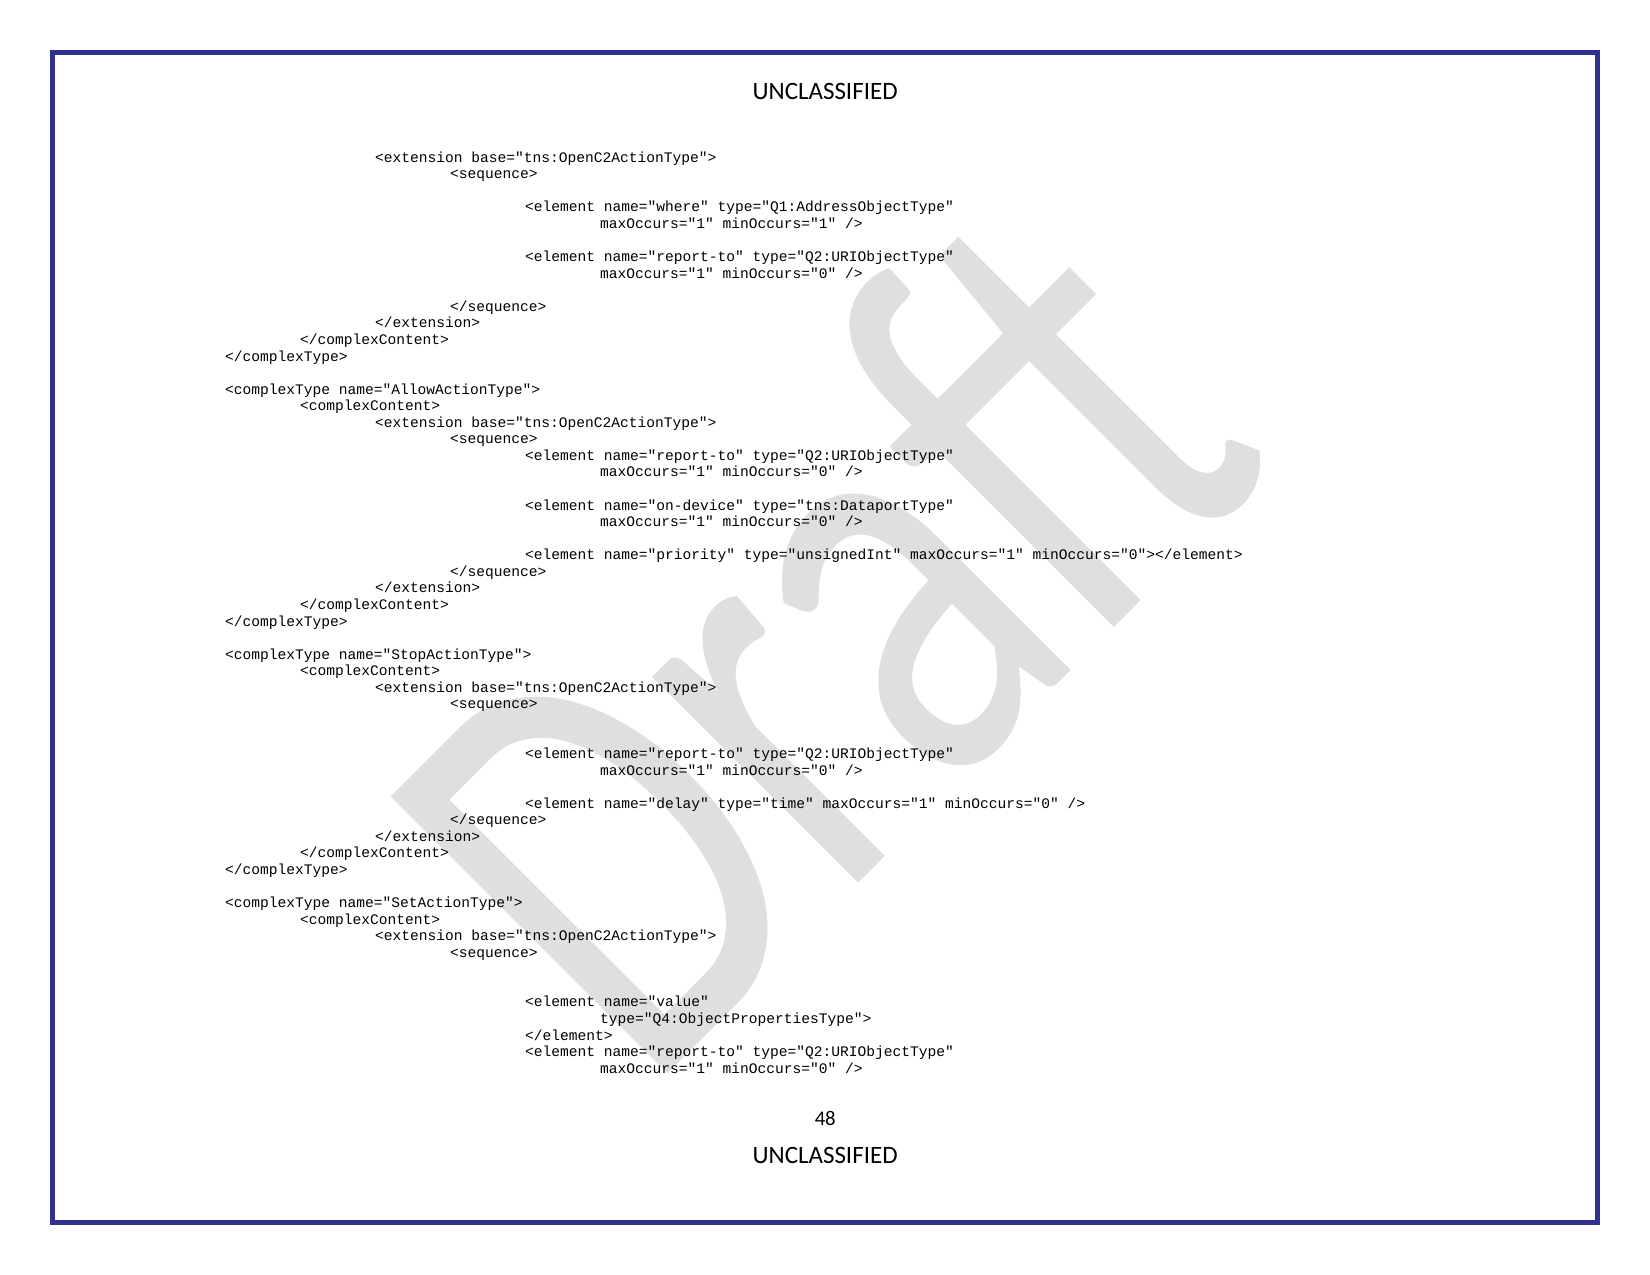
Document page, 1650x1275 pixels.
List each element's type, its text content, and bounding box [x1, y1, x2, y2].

text <complexContent> [150, 398, 1500, 415]
text </element> [150, 1028, 1500, 1044]
text </sequence> [150, 812, 1500, 829]
text </complexContent> [150, 846, 1500, 862]
text </complexContent> [150, 597, 1500, 614]
text <element name="priority" type="unsignedInt" maxOccurs="1" minOccurs="0"></element> [150, 547, 1500, 564]
text <extension base="tns:OpenC2ActionType"> [150, 415, 1500, 432]
text <sequence> [150, 167, 1500, 183]
text maxOccurs="1" minOccurs="0" /> [150, 465, 1500, 481]
text <element name="on-device" type="tns:DataportType" [150, 498, 1500, 514]
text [150, 249, 1500, 266]
text <element name="report-to" type="Q2:URIObjectType" [150, 1044, 1500, 1061]
text <extension base="tns:OpenC2ActionType"> [150, 680, 1500, 697]
text <element name="delay" type="time" maxOccurs="1" minOccurs="0" /> [150, 796, 1500, 812]
text <complexContent> [150, 663, 1500, 680]
text <element name="value" [150, 995, 1500, 1011]
text </sequence> [150, 299, 1500, 316]
text <extension base="tns:OpenC2ActionType"> [150, 150, 1500, 167]
text </complexType> [150, 614, 1500, 630]
text </extension> [150, 581, 1500, 597]
text <complexType name="SetActionType"> [150, 895, 1500, 912]
text <complexType name="AllowActionType"> [150, 382, 1500, 398]
text <element name="report-to" type="Q2:URIObjectType" [150, 448, 1500, 465]
text maxOccurs="1" minOccurs="1" /> [150, 216, 1500, 233]
text <sequence> [150, 432, 1500, 448]
text </complexType> [150, 349, 1500, 365]
text </complexContent> [150, 332, 1500, 349]
text type="Q4:ObjectPropertiesType"> [150, 1011, 1500, 1028]
text <element name="report-to" type="Q2:URIObjectType" [150, 746, 1500, 763]
text maxOccurs="1" minOccurs="0" /> [150, 266, 1500, 282]
text </extension> [150, 829, 1500, 846]
text maxOccurs="1" minOccurs="0" /> [150, 763, 1500, 779]
text maxOccurs="1" minOccurs="0" /> [150, 514, 1500, 531]
text <extension base="tns:OpenC2ActionType"> [150, 928, 1500, 945]
text <sequence> [150, 697, 1500, 713]
text </sequence> [150, 564, 1500, 581]
text <complexContent> [150, 912, 1500, 928]
text </complexType> [150, 862, 1500, 879]
text <element name="where" type="Q1:AddressObjectType" [150, 200, 1500, 216]
text maxOccurs="1" minOccurs="0" /> [150, 1061, 1500, 1077]
text <sequence> [150, 945, 1500, 962]
text <complexType name="StopActionType"> [150, 647, 1500, 663]
text </extension> [150, 316, 1500, 332]
